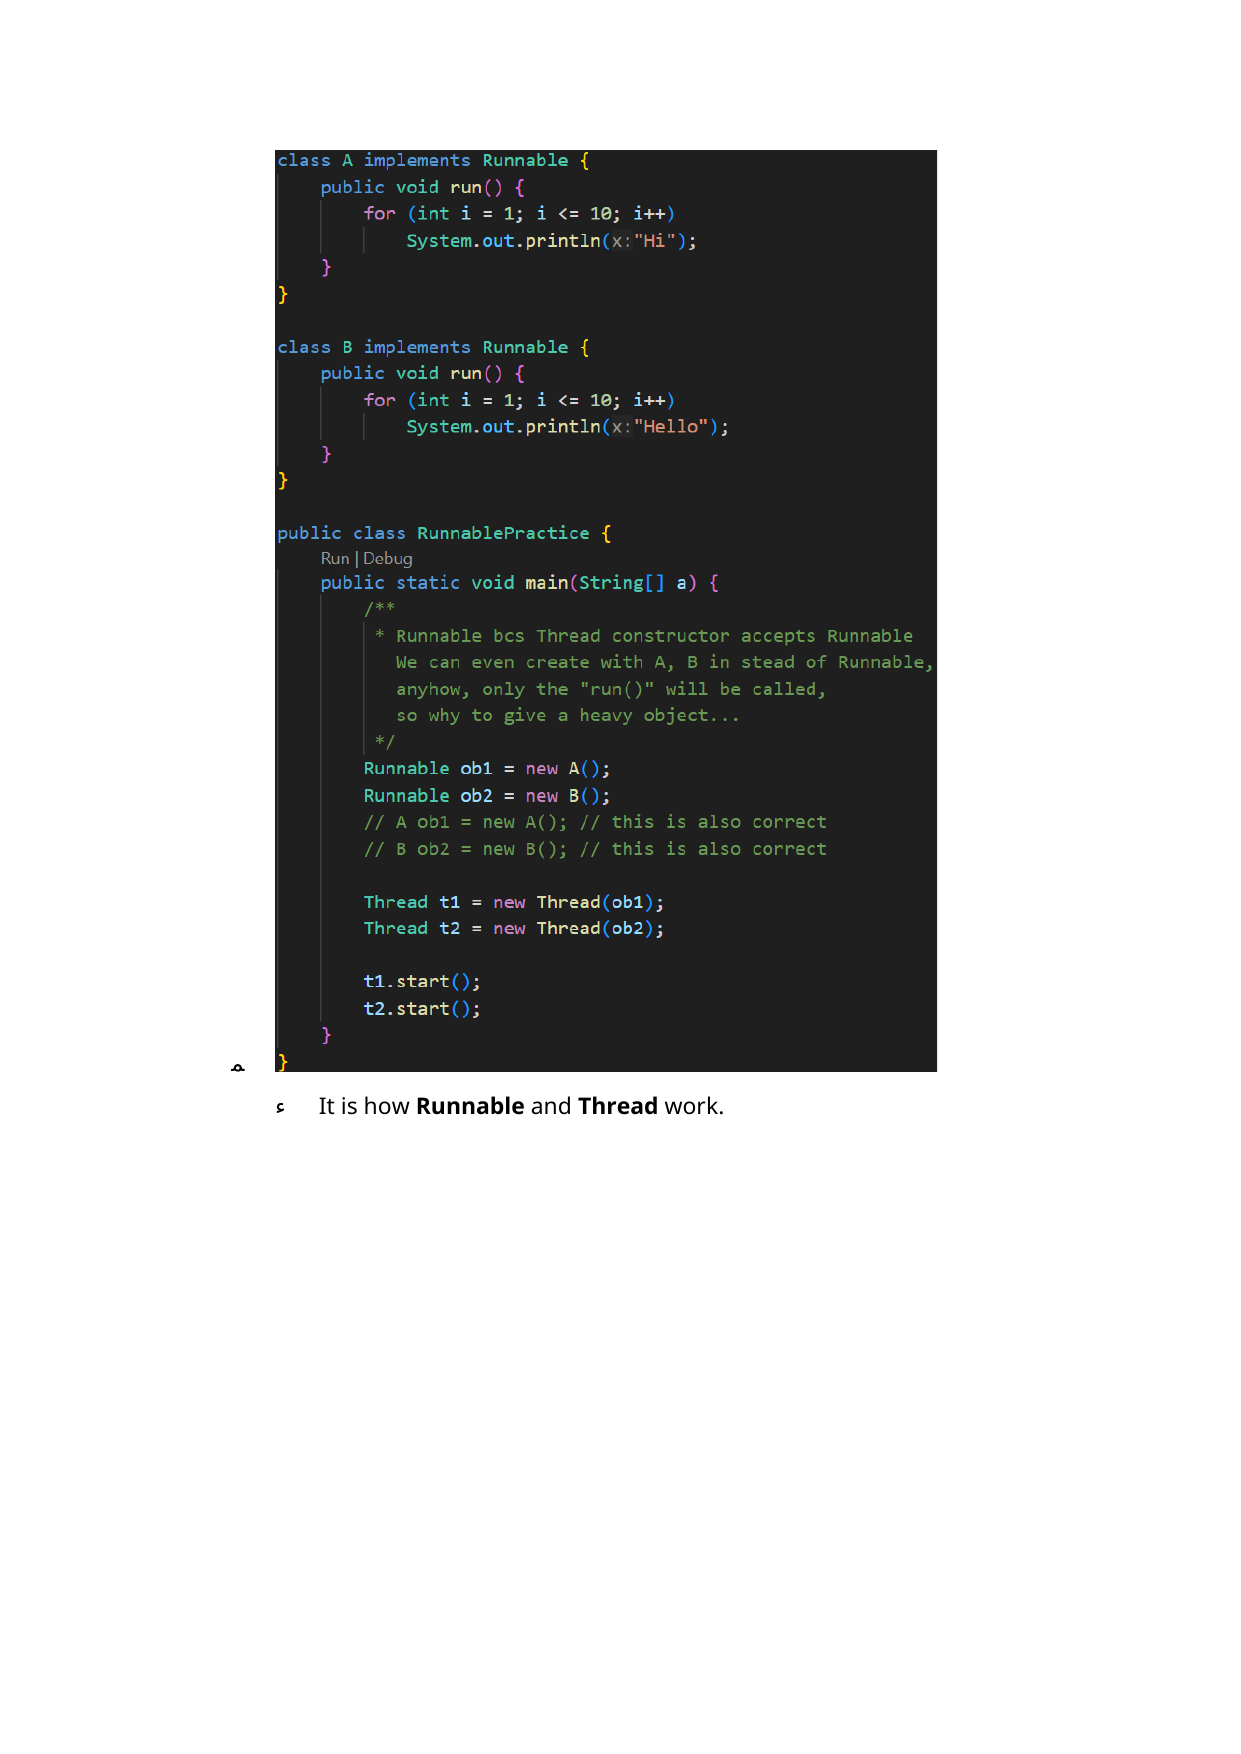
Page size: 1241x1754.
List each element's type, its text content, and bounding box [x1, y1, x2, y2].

picture [275, 150, 938, 1072]
list It is how Runnable and Thread work. [275, 1090, 1053, 1122]
